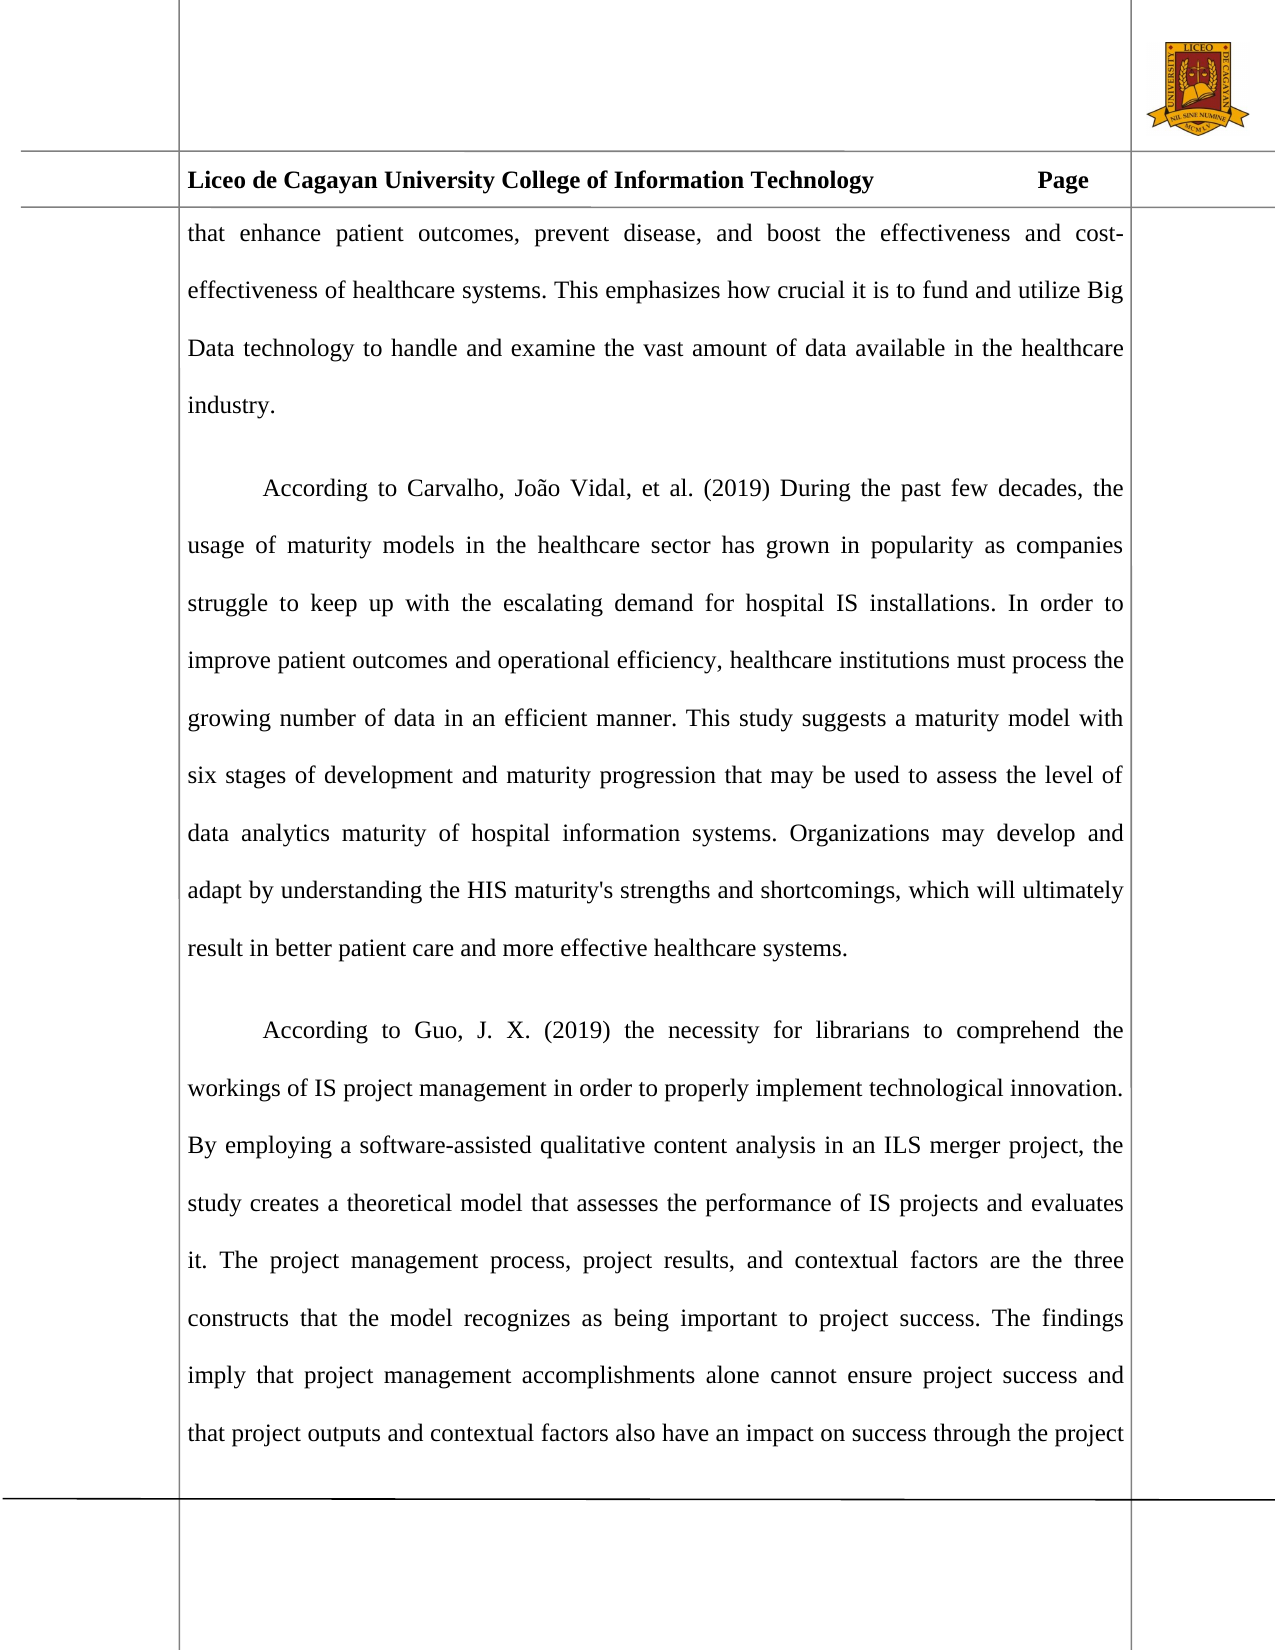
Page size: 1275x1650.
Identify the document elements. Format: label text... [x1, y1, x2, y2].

text According to Carvalho, João Vidal, et al. (2019) During the past few decades, the usage of maturity models in the healthcare sector has grown in popularity as companies struggle to keep up with the escalating demand for hospital IS installations. In order to improve patient outcomes and operational efficiency, healthcare institutions must process the growing number of data in an efficient manner. This study suggests a maturity model with six stages of development and maturity progression that may be used to assess the level of data analytics maturity of hospital information systems. Organizations may develop and adapt by understanding the HIS maturity's strengths and shortcomings, which will ultimately result in better patient care and more effective healthcare systems. [187, 473, 1125, 962]
picture [1146, 42, 1250, 136]
